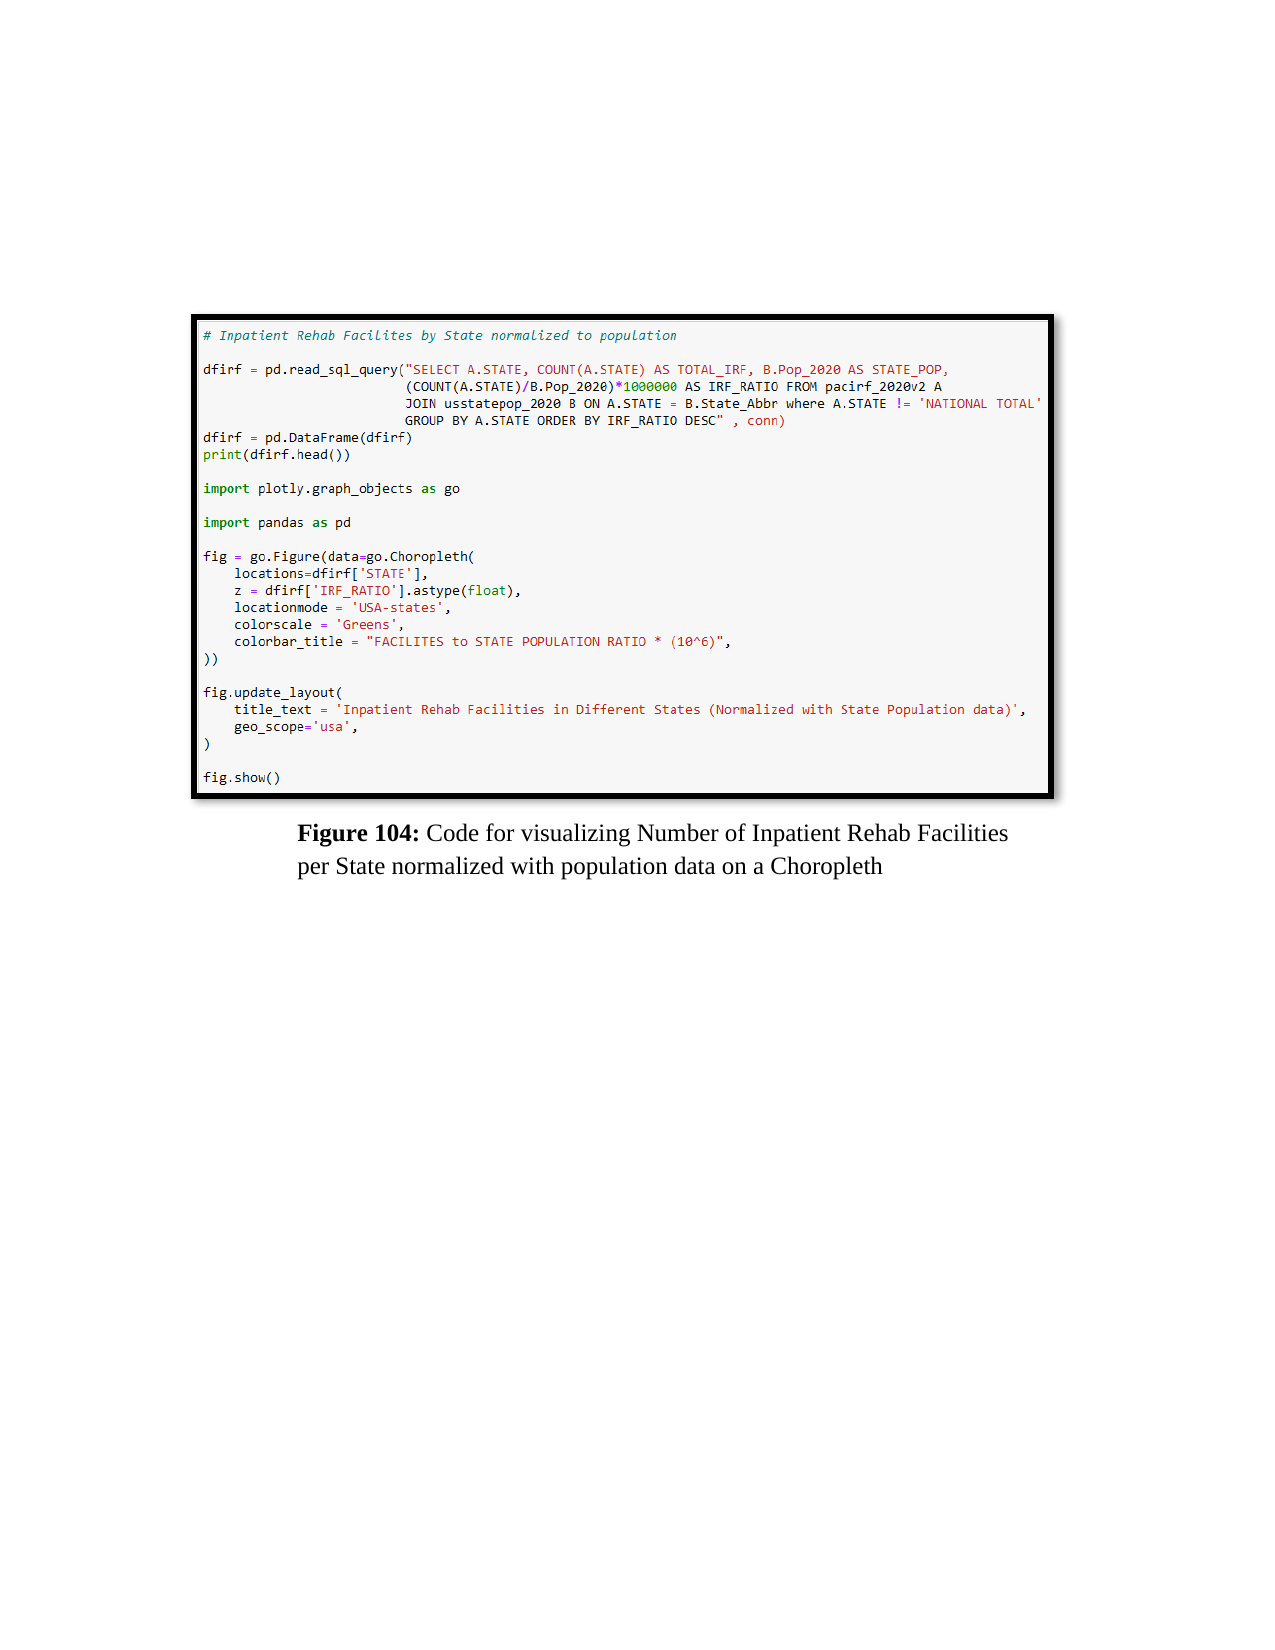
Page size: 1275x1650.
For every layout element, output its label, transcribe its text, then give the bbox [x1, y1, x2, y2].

list Figure 104: Code for visualizing Number of Inpatient Rehab Facilities per State normalized with population data on a Choropleth [297, 818, 1016, 880]
picture [197, 320, 1048, 793]
